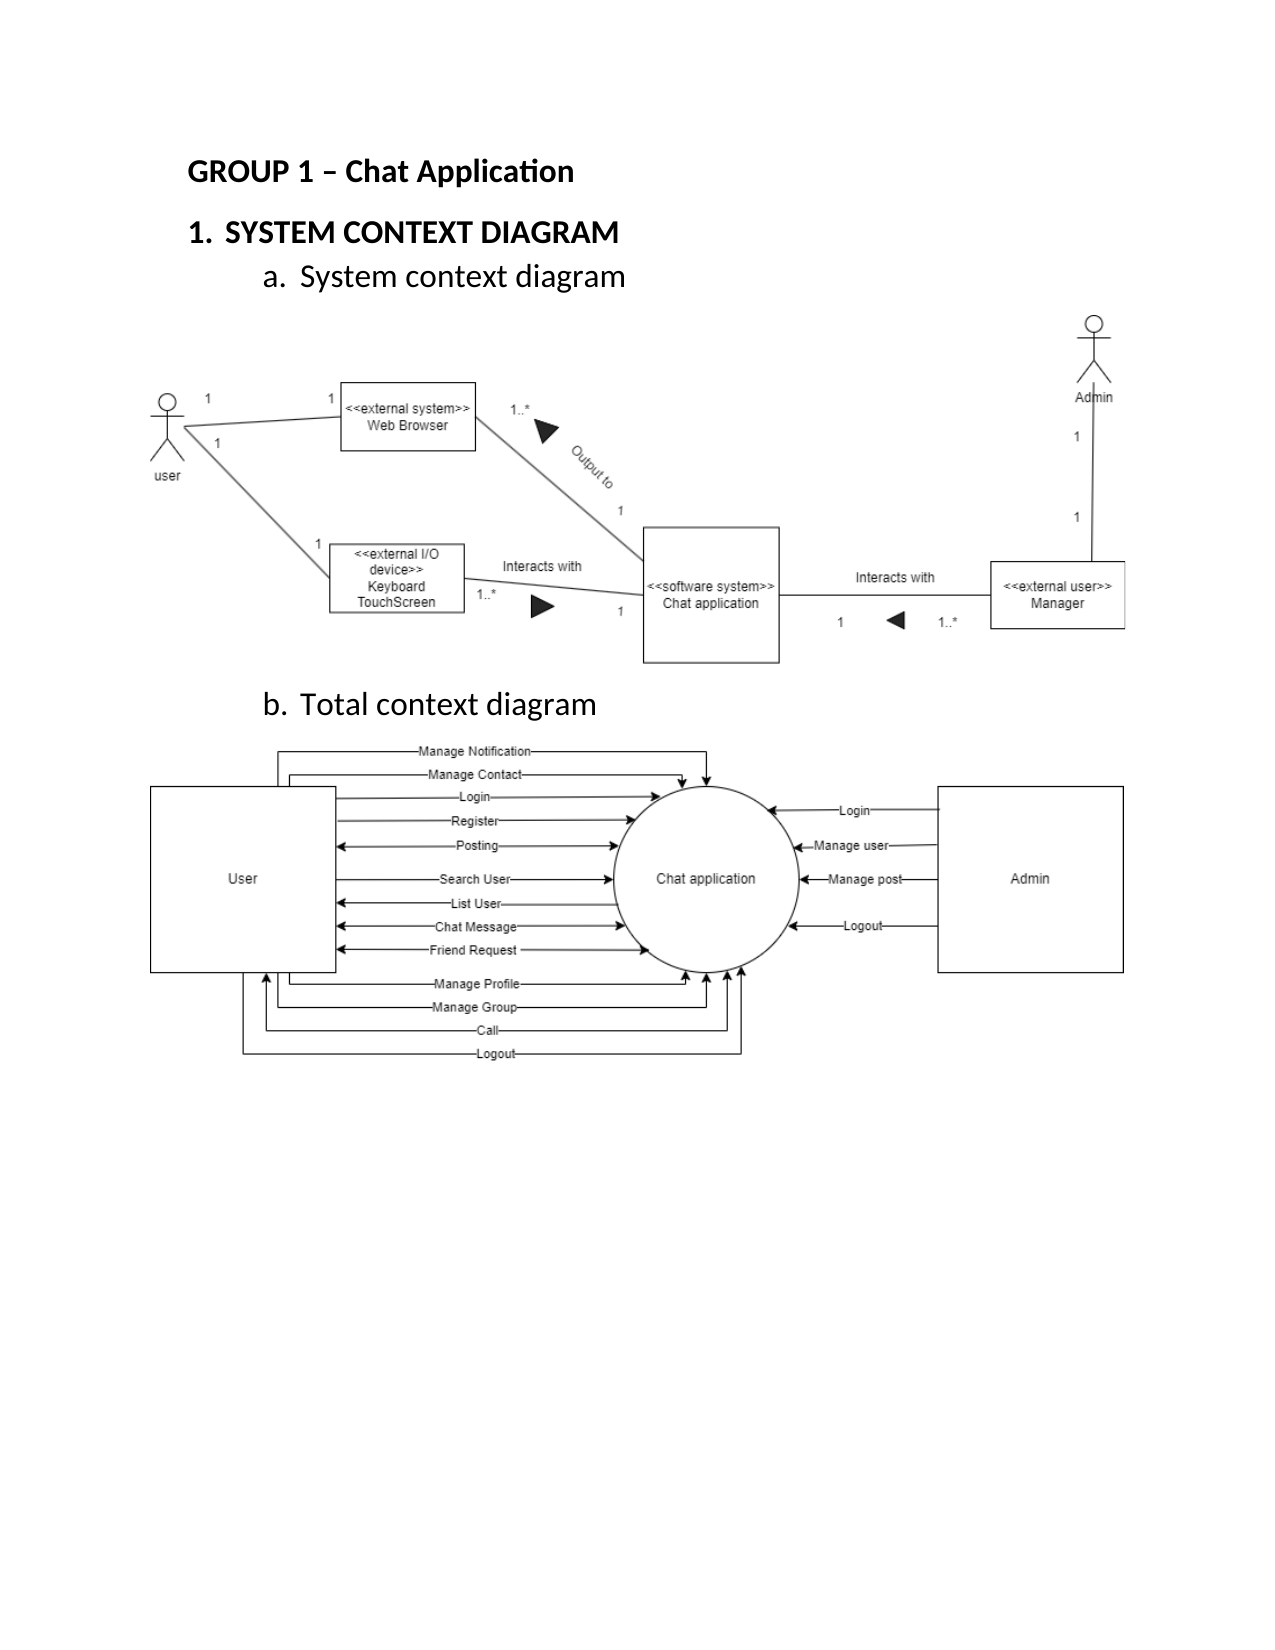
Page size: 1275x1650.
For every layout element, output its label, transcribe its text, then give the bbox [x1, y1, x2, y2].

list Total context diagram [262, 683, 1125, 723]
text GROUP 1 – Chat Application [187, 150, 1125, 191]
list System context diagram [262, 254, 1125, 295]
picture [150, 315, 1125, 664]
list SYSTEM CONTEXT DIAGRAM [187, 211, 1125, 251]
picture [150, 743, 1124, 1064]
